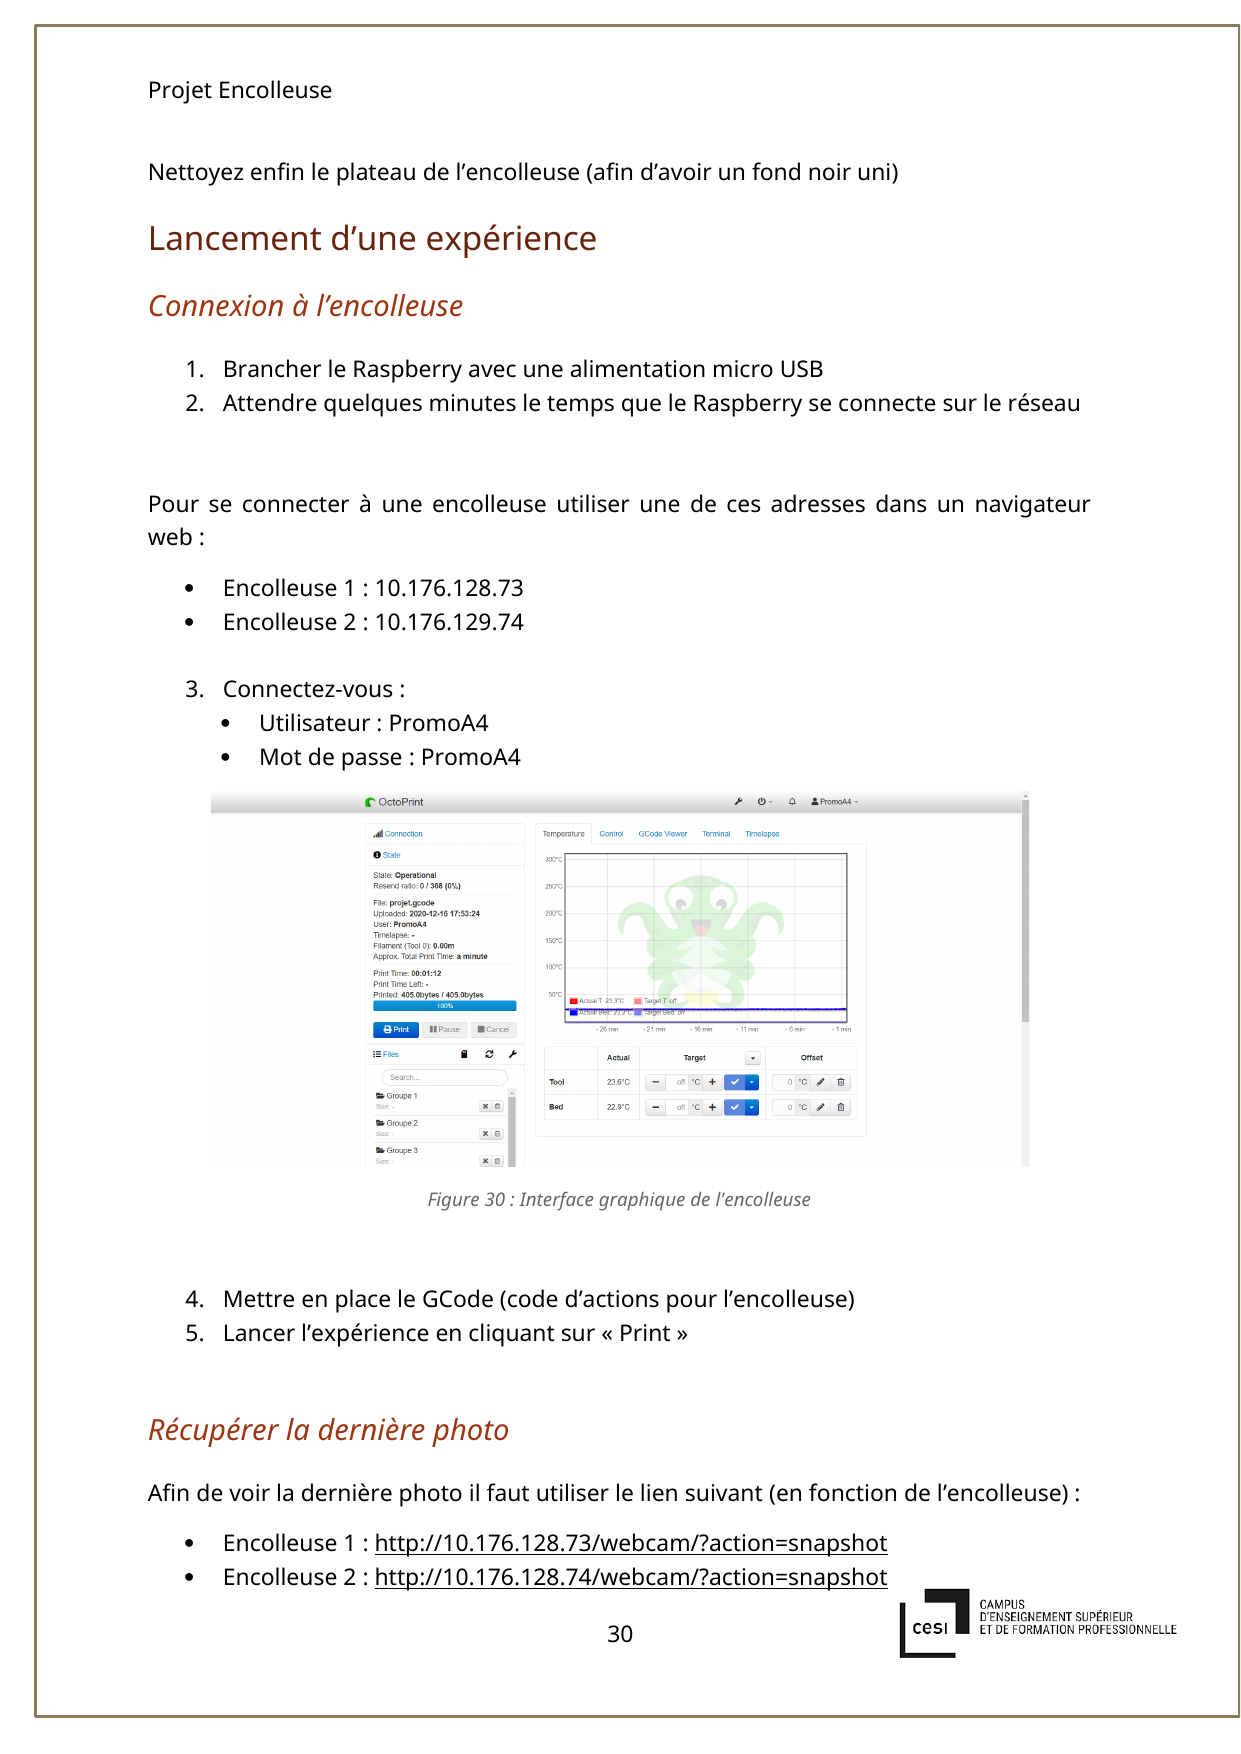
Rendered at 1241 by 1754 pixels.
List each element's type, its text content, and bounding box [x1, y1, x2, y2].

list Mettre en place le GCode (code d’actions pour l’encolleuse) [185, 1283, 1093, 1314]
list Encolleuse 2 : 10.176.129.74 [185, 606, 1093, 637]
subtitle Connexion à l’encolleuse [148, 285, 1093, 325]
text Nettoyez enfin le plateau de l’encolleuse (afin d’avoir un fond noir uni) [148, 156, 1093, 187]
subtitle Lancement d’une expérience [148, 215, 1093, 260]
subtitle Récupérer la dernière photo [148, 1409, 1093, 1449]
picture [210, 791, 1030, 1167]
text Figure 30 : Interface graphique de l'encolleuse [148, 1186, 1093, 1212]
list Lancer l’expérience en cliquant sur « Print » [185, 1317, 1093, 1348]
text Pour se connecter à une encolleuse utiliser une de ces adresses dans un navigateur web : [148, 488, 1093, 553]
picture [888, 1577, 1188, 1669]
list Encolleuse 1 : 10.176.128.73 [185, 572, 1093, 603]
list Connectez-vous : [185, 673, 1093, 704]
list Encolleuse 1 : http://10.176.128.73/webcam/?action=snapshot [185, 1527, 1093, 1559]
list Utilisateur : PromoA4 [221, 707, 1093, 738]
list Brancher le Raspberry avec une alimentation micro USB [185, 353, 1093, 384]
list Attendre quelques minutes le temps que le Raspberry se connecte sur le réseau [185, 387, 1093, 418]
text Afin de voir la dernière photo il faut utiliser le lien suivant (en fonction de l’encolleuse) : [148, 1477, 1093, 1508]
list Mot de passe : PromoA4 [221, 741, 1093, 772]
list Encolleuse 2 : http://10.176.128.74/webcam/?action=snapshot [185, 1561, 1093, 1592]
